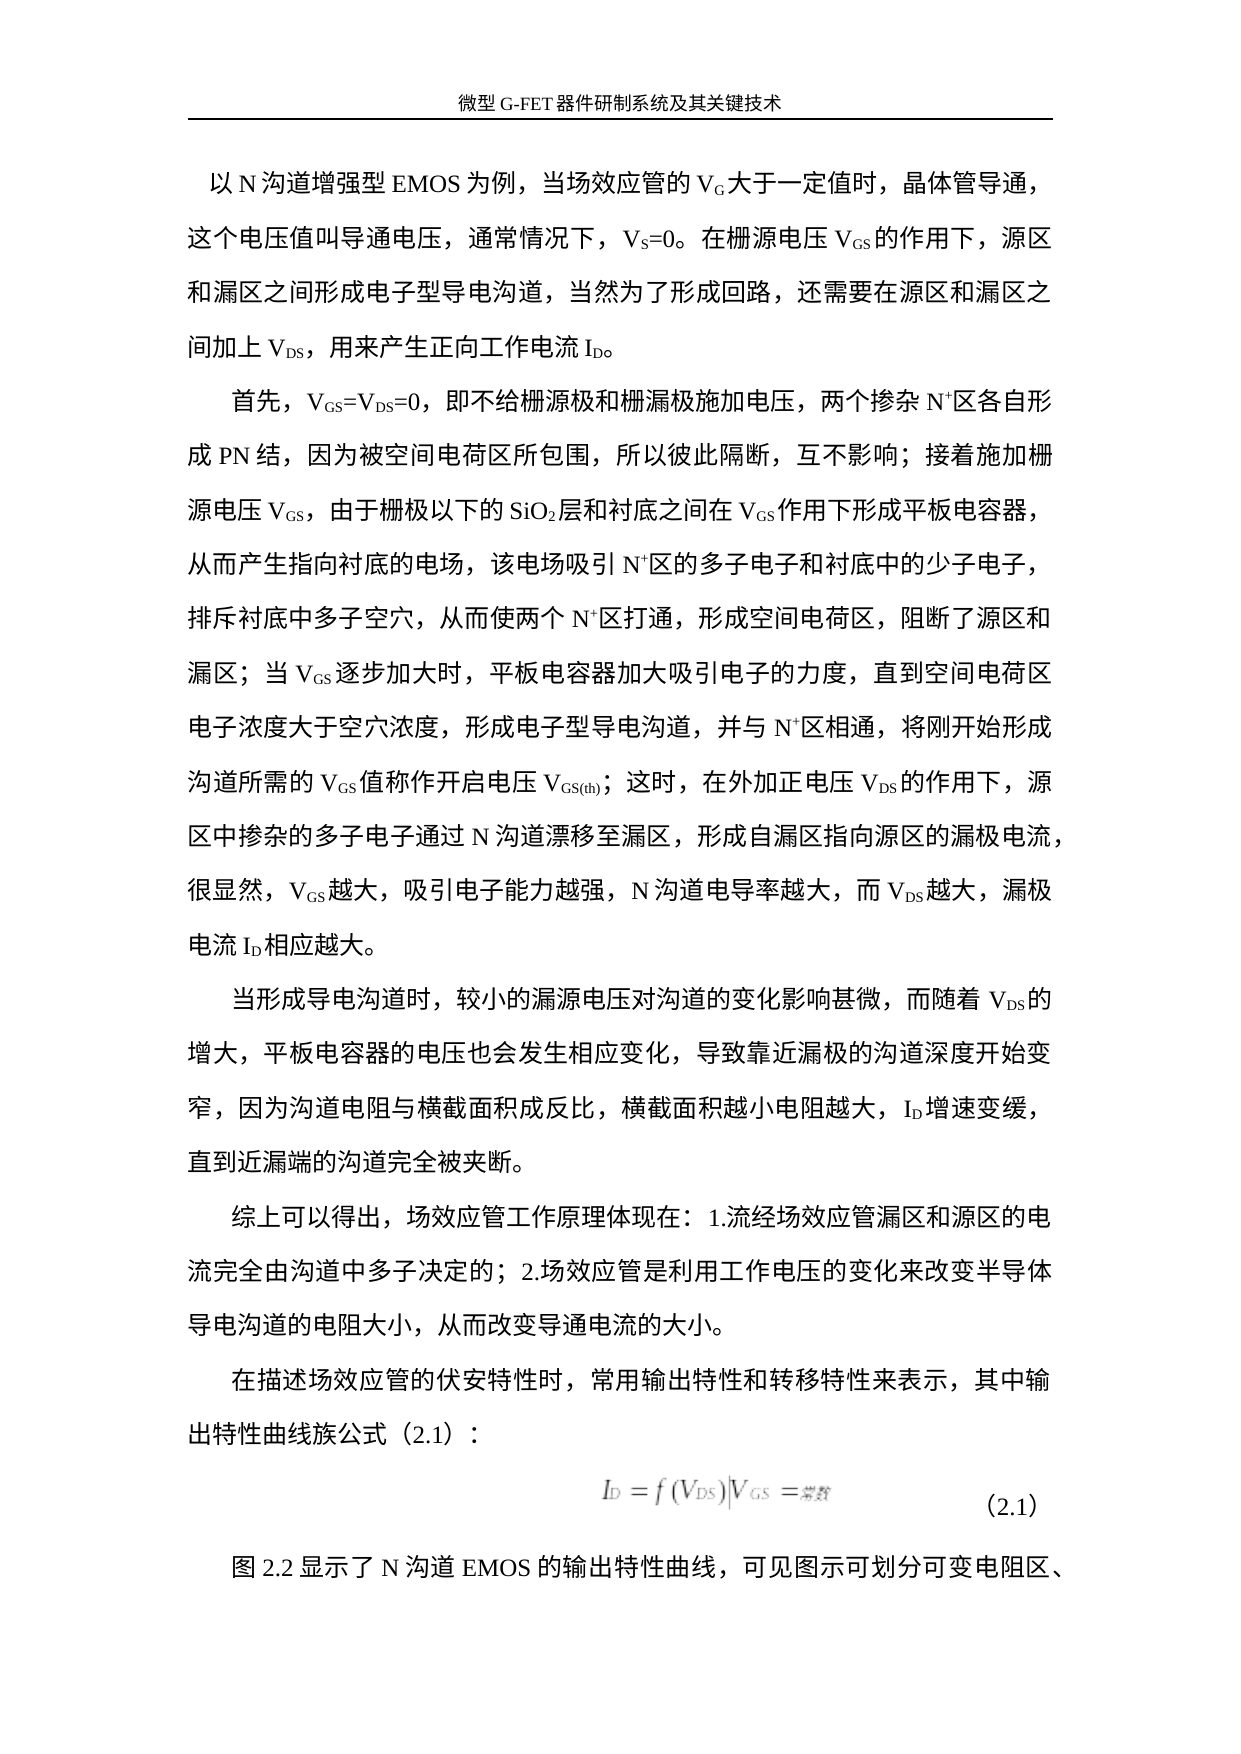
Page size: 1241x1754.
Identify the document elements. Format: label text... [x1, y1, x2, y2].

text （2.1） [187, 1469, 1053, 1523]
text 以N沟道增强型EMOS为例，当场效应管的VG大于一定值时，晶体管导通，这个电压值叫导通电压，通常情况下，VS=0。在栅源电压VGS的作用下，源区和漏区之间形成电子型导电沟道，当然为了形成回路，还需要在源区和漏区之间加上VDS，用来产生正向工作电流ID。 [187, 164, 1053, 363]
text 首先，VGS=VDS=0，即不给栅源极和栅漏极施加电压，两个掺杂N+区各自形成PN结，因为被空间电荷区所包围，所以彼此隔断，互不影响；接着施加栅源电压VGS，由于栅极以下的SiO2层和衬底之间在VGS作用下形成平板电容器，从而产生指向衬底的电场，该电场吸引N+区的多子电子和衬底中的少子电子，排斥衬底中多子空穴，从而使两个N+区打通，形成空间电荷区，阻断了源区和漏区；当VGS逐步加大时，平板电容器加大吸引电子的力度，直到空间电荷区电子浓度大于空穴浓度，形成电子型导电沟道，并与N+区相通，将刚开始形成沟道所需的VGS值称作开启电压VGS(th)；这时，在外加正电压VDS的作用下，源区中掺杂的多子电子通过N沟道漂移至漏区，形成自漏区指向源区的漏极电流，很显然，VGS越大，吸引电子能力越强，N沟道电导率越大，而VDS越大，漏极电流ID相应越大。 [187, 381, 1053, 961]
text 综上可以得出，场效应管工作原理体现在：1.流经场效应管漏区和源区的电流完全由沟道中多子决定的；2.场效应管是利用工作电压的变化来改变半导体导电沟道的电阻大小，从而改变导通电流的大小。 [187, 1197, 1053, 1342]
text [187, 1548, 1053, 1584]
text 当形成导电沟道时，较小的漏源电压对沟道的变化影响甚微，而随着VDS的增大，平板电容器的电压也会发生相应变化，导致靠近漏极的沟道深度开始变窄，因为沟道电阻与横截面积成反比，横截面积越小电阻越大，ID增速变缓，直到近漏端的沟道完全被夹断。 [187, 979, 1053, 1179]
text 在描述场效应管的伏安特性时，常用输出特性和转移特性来表示，其中输出特性曲线族公式（2.1）： [187, 1360, 1053, 1451]
